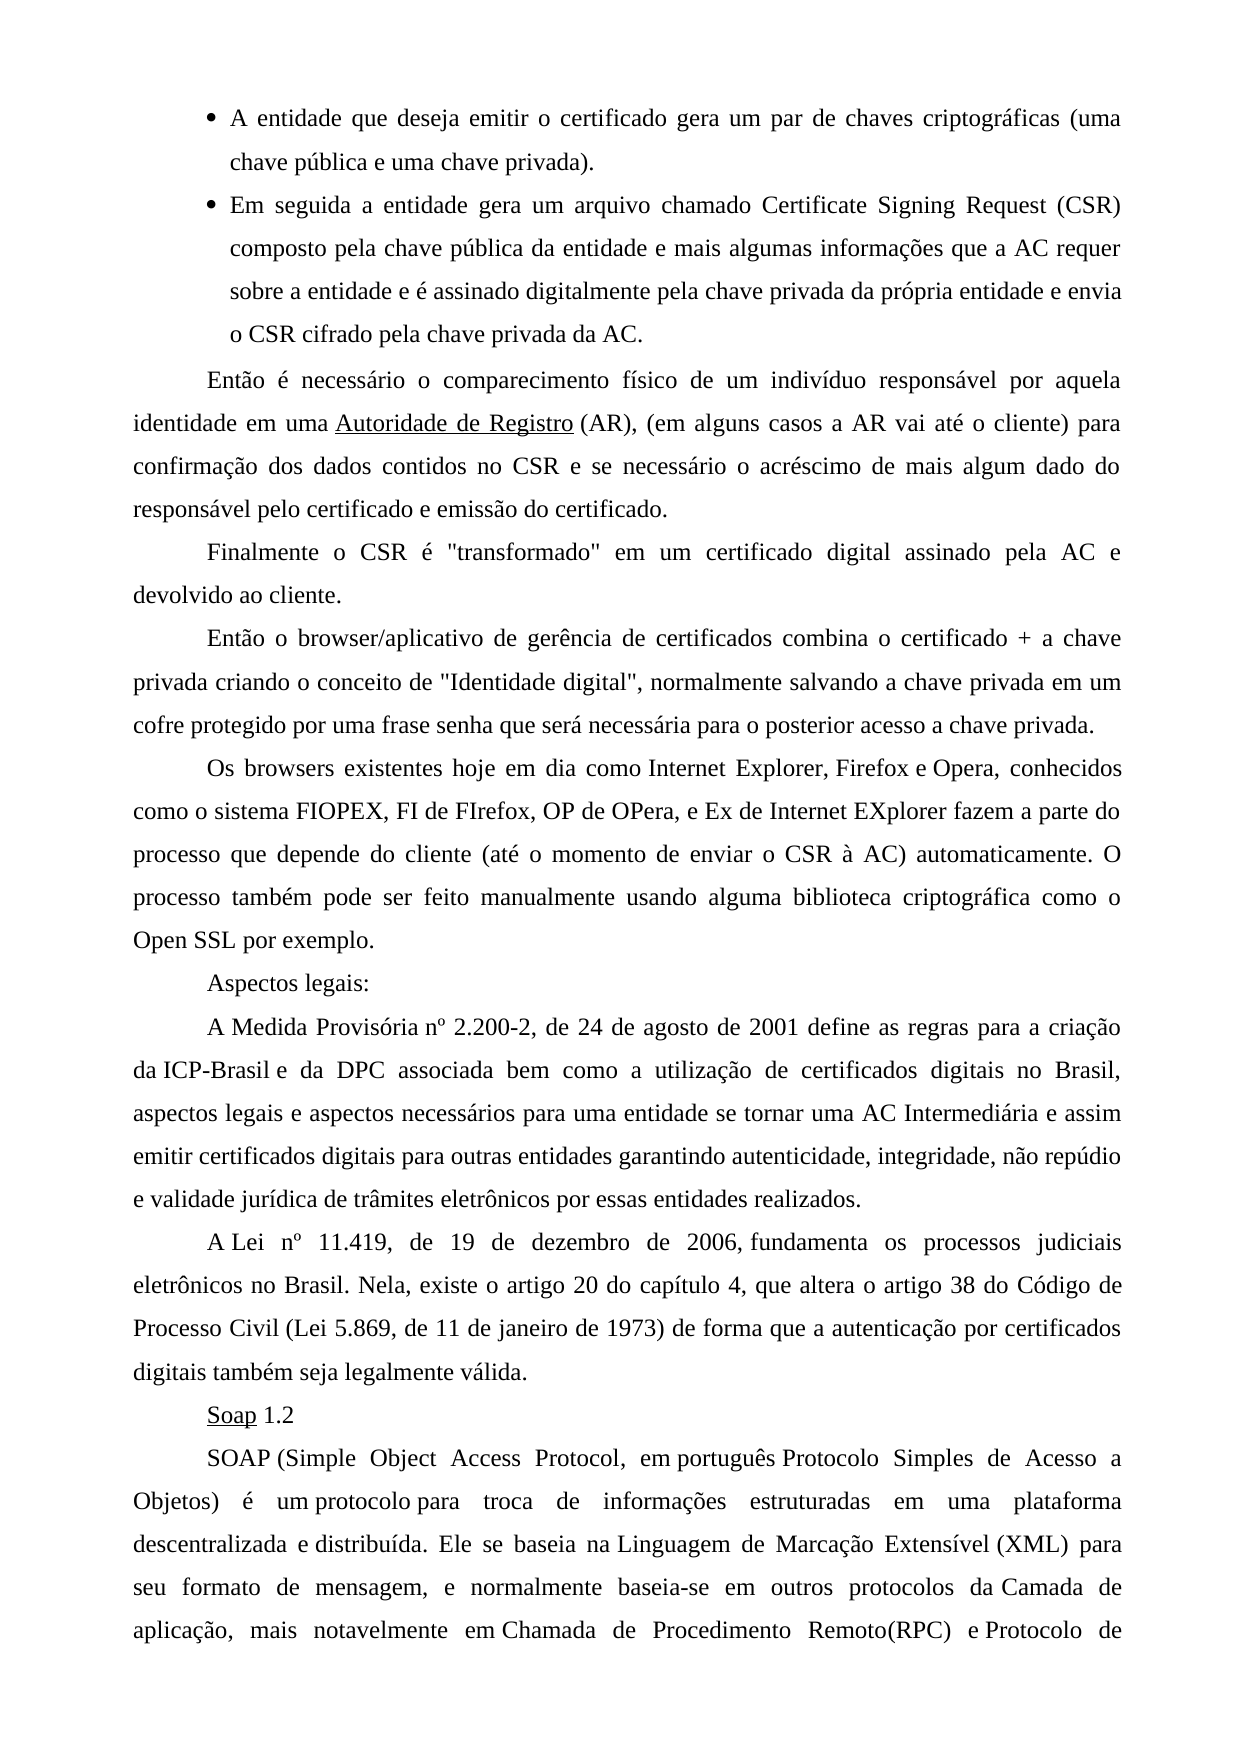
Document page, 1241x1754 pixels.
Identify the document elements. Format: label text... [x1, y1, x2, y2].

list A entidade que deseja emitir o certificado gera um par de chaves criptográficas (uma chave pública e uma chave privada). [207, 103, 1122, 175]
text A Lei nº 11.419, de 19 de dezembro de 2006, fundamenta os processos judiciais eletrônicos no Brasil. Nela, existe o artigo 20 do capítulo 4, que altera o artigo 38 do Código de Processo Civil (Lei 5.869, de 11 de janeiro de 1973) de forma que a autenticação por certificados digitais também seja legalmente válida. [133, 1227, 1122, 1385]
text Soap 1.2 [133, 1400, 1122, 1428]
list Em seguida a entidade gera um arquivo chamado Certificate Signing Request (CSR) composto pela chave pública da entidade e mais algumas informações que a AC requer sobre a entidade e é assinado digitalmente pela chave privada da própria entidade e envia o CSR cifrado pela chave privada da AC. [207, 190, 1122, 348]
text A Medida Provisória nº 2.200-2, de 24 de agosto de 2001 define as regras para a criação da ICP-Brasil e da DPC associada bem como a utilização de certificados digitais no Brasil, aspectos legais e aspectos necessários para uma entidade se tornar uma AC Intermediária e assim emitir certificados digitais para outras entidades garantindo autenticidade, integridade, não repúdio e validade jurídica de trâmites eletrônicos por essas entidades realizados. [133, 1012, 1122, 1213]
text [133, 1443, 1122, 1644]
text Então o browser/aplicativo de gerência de certificados combina o certificado + a chave privada criando o conceito de "Identidade digital", normalmente salvando a chave privada em um cofre protegido por uma frase senha que será necessária para o posterior acesso a chave privada. [133, 623, 1122, 738]
text Os browsers existentes hoje em dia como Internet Explorer, Firefox e Opera, conhecidos como o sistema FIOPEX, FI de FIrefox, OP de OPera, e Ex de Internet EXplorer fazem a parte do processo que depende do cliente (até o momento de enviar o CSR à AC) automaticamente. O processo também pode ser feito manualmente usando alguma biblioteca criptográfica como o Open SSL por exemplo. [133, 753, 1122, 954]
text Finalmente o CSR é "transformado" em um certificado digital assinado pela AC e devolvido ao cliente. [133, 537, 1122, 609]
text Então é necessário o comparecimento físico de um indivíduo responsável por aquela identidade em uma Autoridade de Registro (AR), (em alguns casos a AR vai até o cliente) para confirmação dos dados contidos no CSR e se necessário o acréscimo de mais algum dado do responsável pelo certificado e emissão do certificado. [133, 365, 1122, 523]
text Aspectos legais: [133, 968, 1122, 997]
